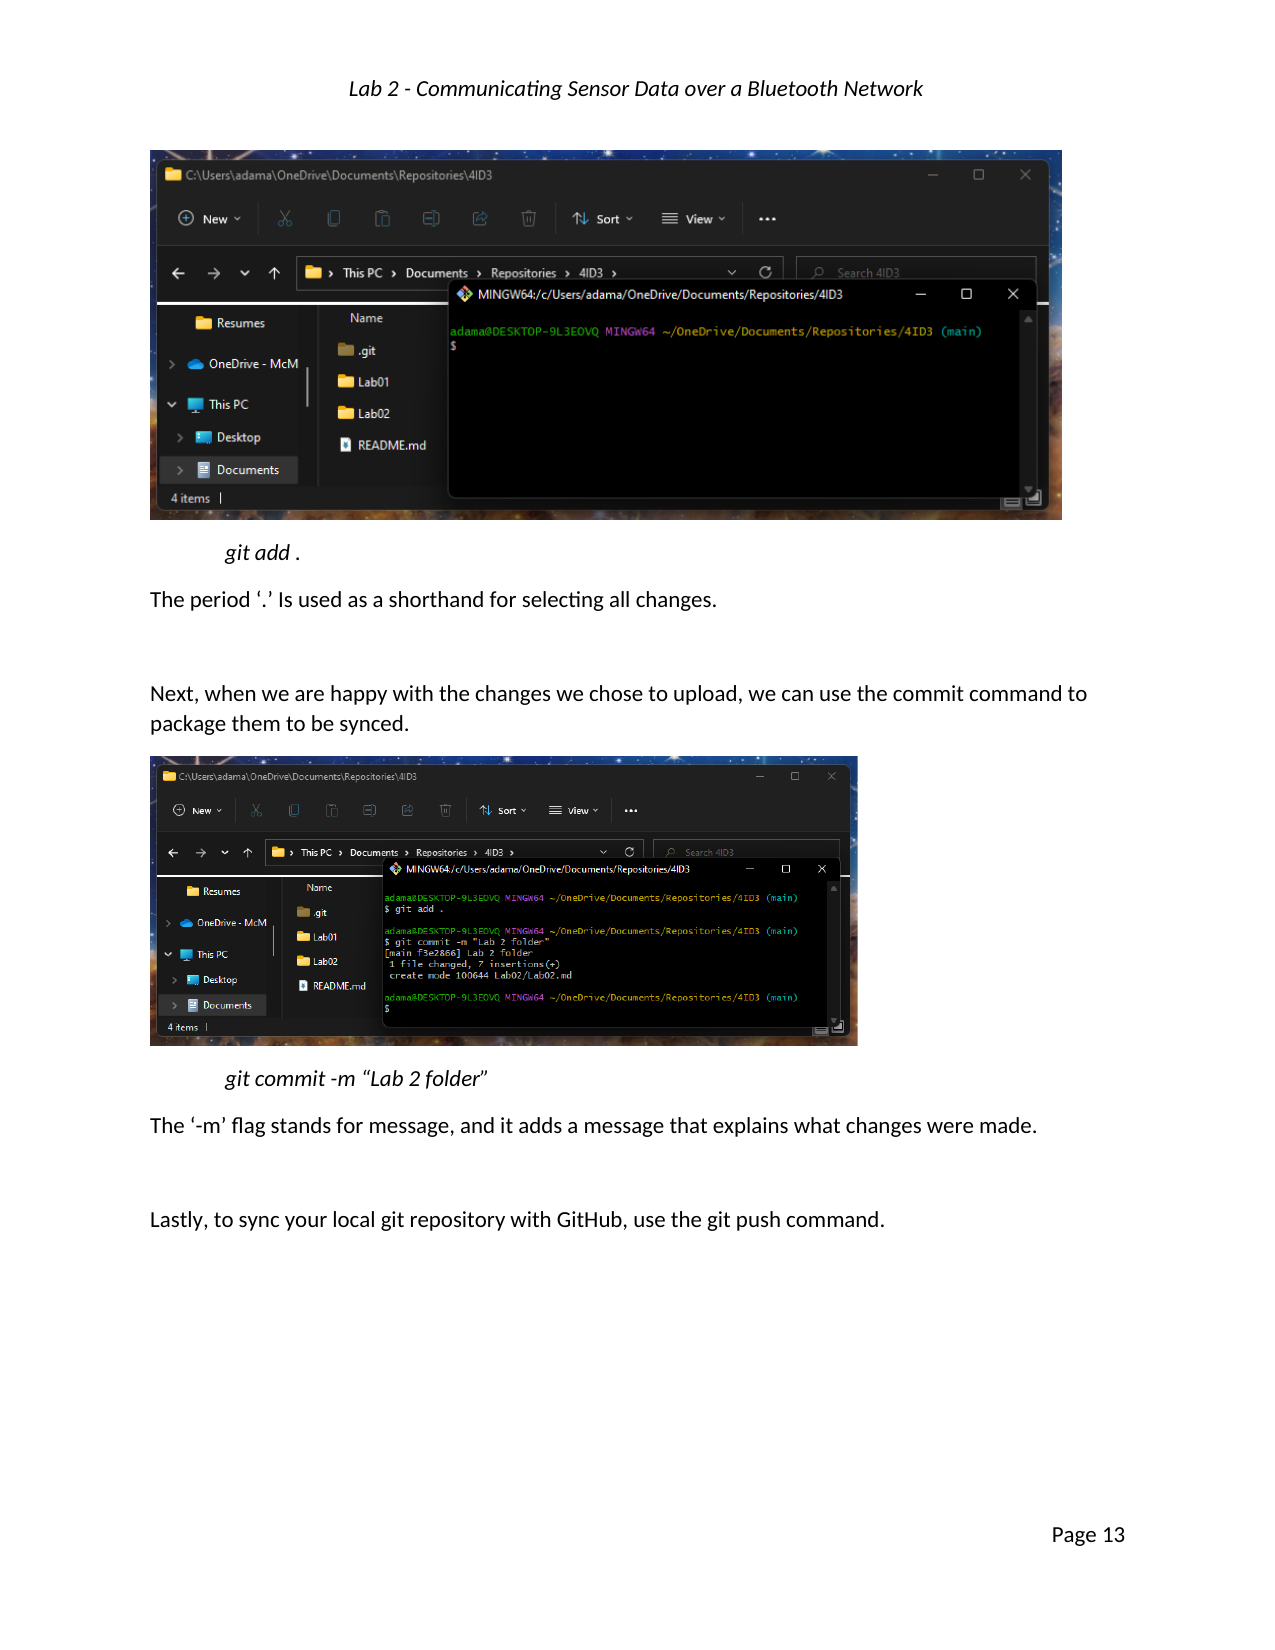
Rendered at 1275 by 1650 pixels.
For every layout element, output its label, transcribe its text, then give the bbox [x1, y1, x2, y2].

text The period ‘.’ Is used as a shorthand for selecting all changes. [150, 585, 1125, 613]
text git commit -m “Lab 2 folder” [150, 1064, 1125, 1093]
picture [150, 756, 858, 1046]
text Next, when we are happy with the changes we chose to upload, we can use the commit command to package them to be synced. [150, 679, 1125, 737]
text Lastly, to sync your local git repository with GitHub, use the git push command. [150, 1205, 1125, 1233]
text The ‘-m’ flag stands for message, and it adds a message that explains what changes were made. [150, 1111, 1125, 1139]
text git add . [225, 538, 1125, 566]
picture [150, 150, 1062, 520]
